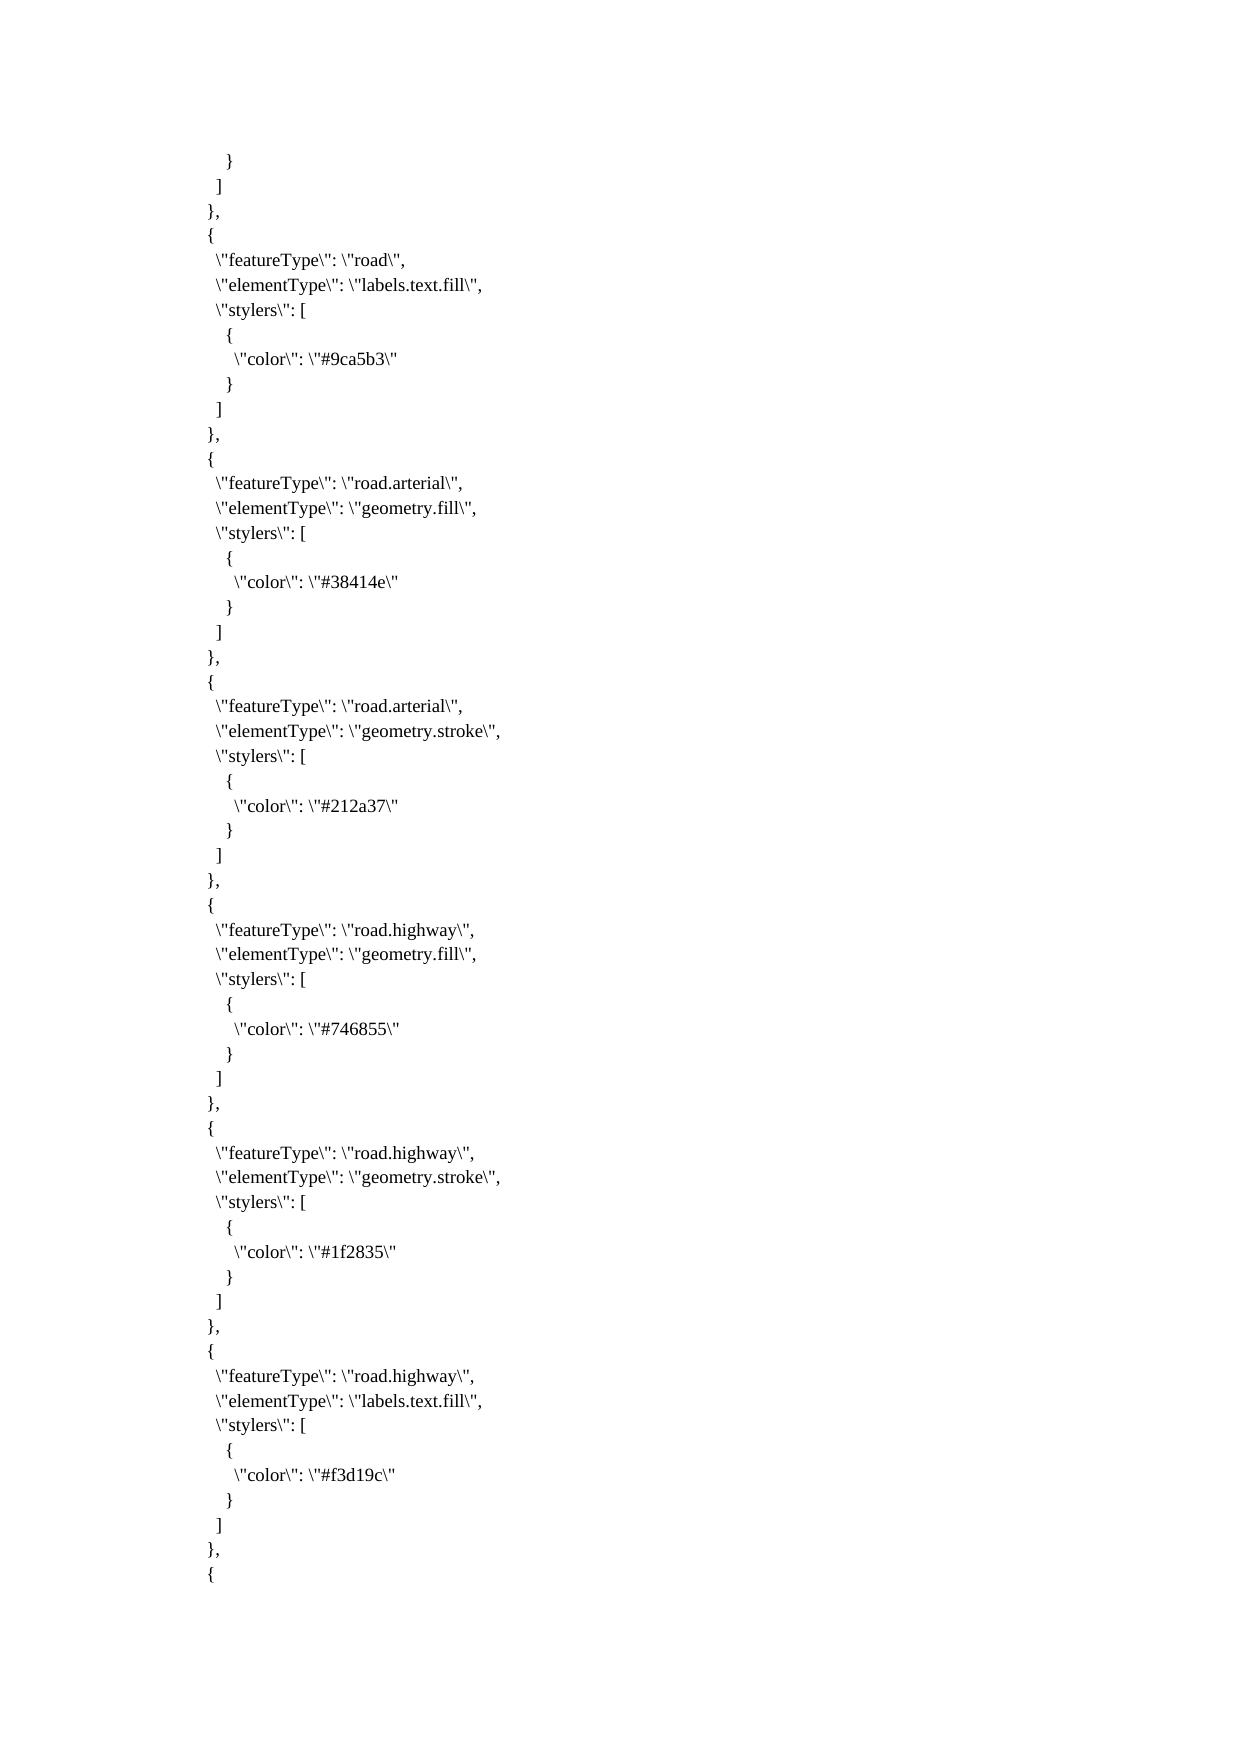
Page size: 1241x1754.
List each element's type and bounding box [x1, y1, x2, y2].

text [187, 150, 1053, 1585]
